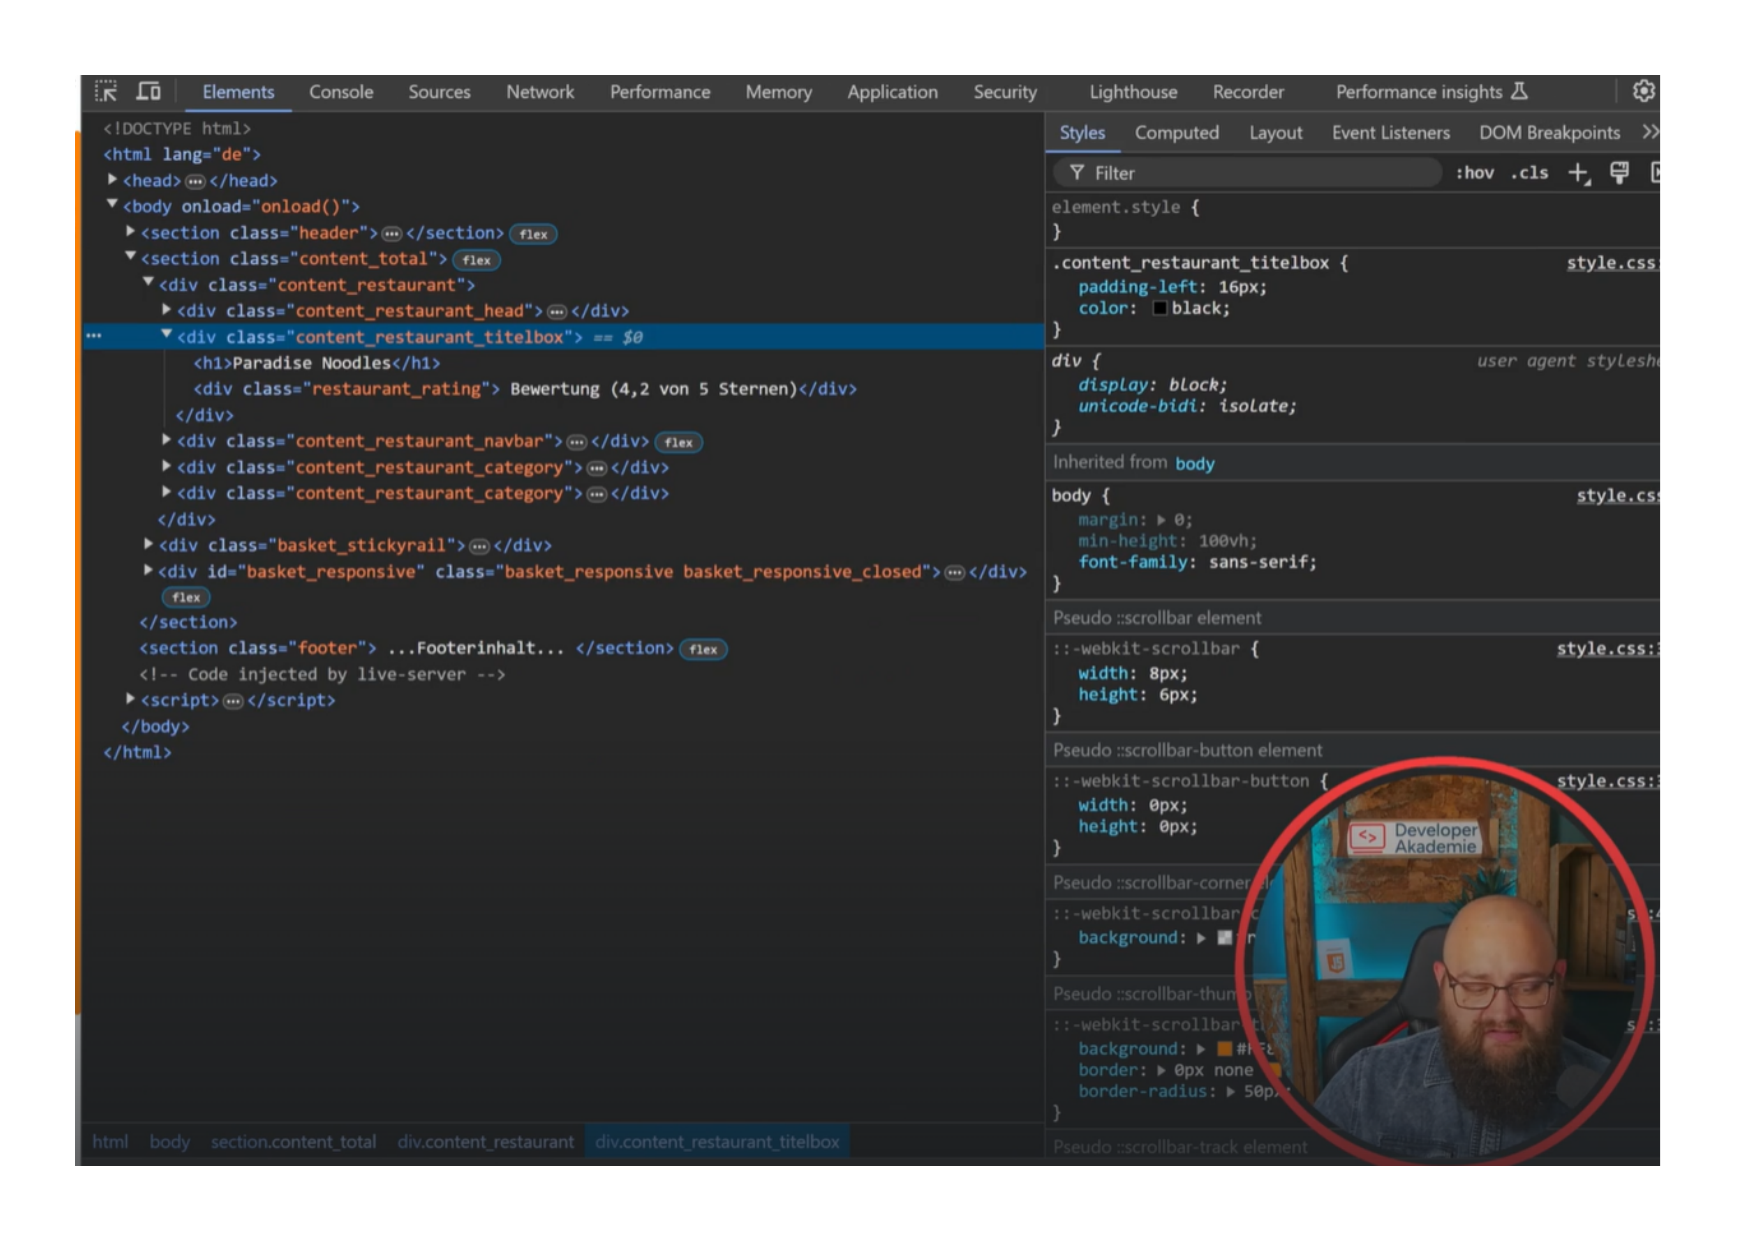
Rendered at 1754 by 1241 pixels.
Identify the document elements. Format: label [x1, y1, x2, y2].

picture [75, 75, 1660, 1166]
